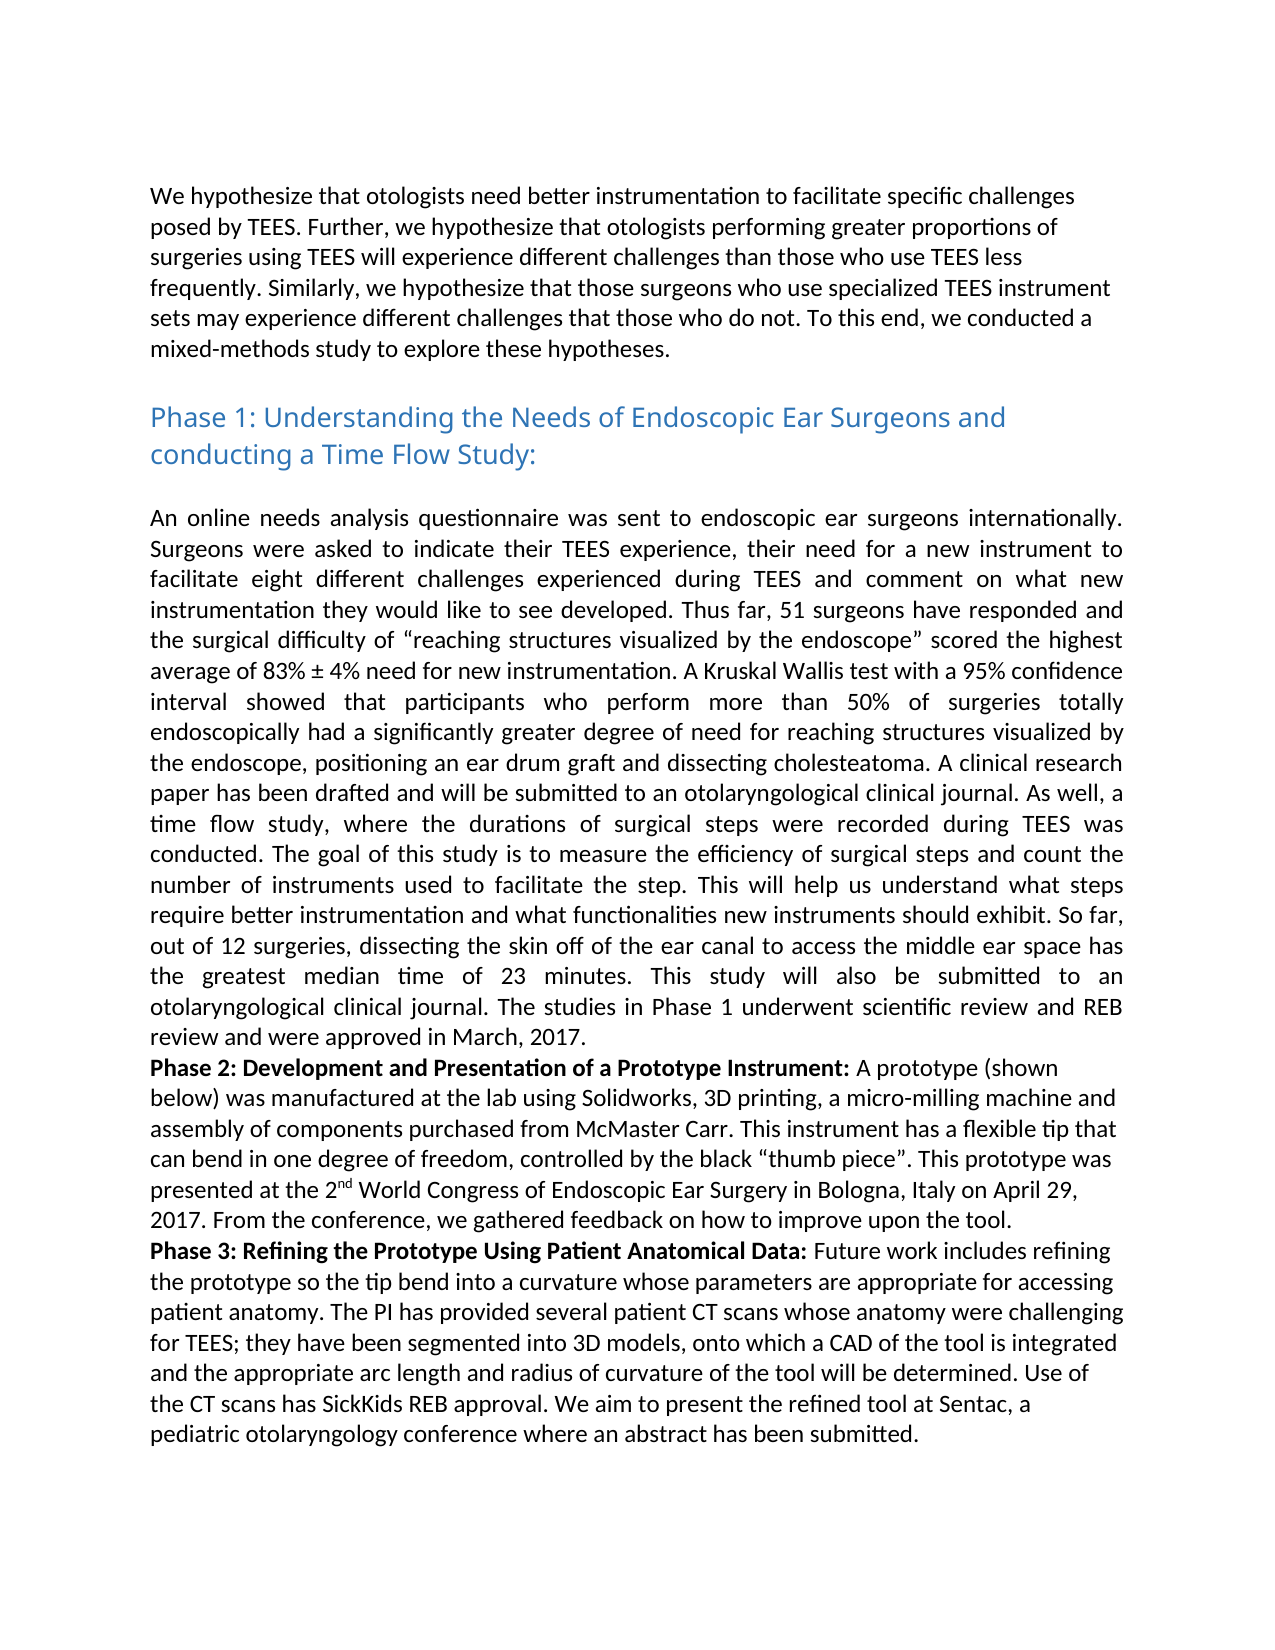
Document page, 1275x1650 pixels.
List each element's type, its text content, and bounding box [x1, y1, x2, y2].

subtitle Phase 1: Understanding the Needs of Endoscopic Ear Surgeons and conducting a Time Flow Study: [150, 398, 1125, 472]
text An online needs analysis questionnaire was sent to endoscopic ear surgeons internationally. Surgeons were asked to indicate their TEES experience, their need for a new instrument to facilitate eight different challenges experienced during TEES and comment on what new instrumentation they would like to see developed. Thus far, 51 surgeons have responded and the surgical difficulty of “reaching structures visualized by the endoscope” scored the highest average of 83% ± 4% need for new instrumentation. A Kruskal Wallis test with a 95% confidence interval showed that participants who perform more than 50% of surgeries totally endoscopically had a significantly greater degree of need for reaching structures visualized by the endoscope, positioning an ear drum graft and dissecting cholesteatoma. A clinical research paper has been drafted and will be submitted to an otolaryngological clinical journal. As well, a time flow study, where the durations of surgical steps were recorded during TEES was conducted. The goal of this study is to measure the efficiency of surgical steps and count the number of instruments used to facilitate the step. This will help us understand what steps require better instrumentation and what functionalities new instruments should exhibit. So far, out of 12 surgeries, dissecting the skin off of the ear canal to access the middle ear space has the greatest median time of 23 minutes. This study will also be submitted to an otolaryngological clinical journal. The studies in Phase 1 underwent scientific review and REB review and were approved in March, 2017. [150, 503, 1125, 1052]
text Phase 3: Refining the Prototype Using Patient Anatomical Data: Future work includes refining the prototype so the tip bend into a curvature whose parameters are appropriate for accessing patient anatomy. The PI has provided several patient CT scans whose anatomy were challenging for TEES; they have been segmented into 3D models, onto which a CAD of the tool is integrated and the appropriate arc length and radius of curvature of the tool will be determined. Use of the CT scans has SickKids REB approval. We aim to present the refined tool at Sentac, a pediatric otolaryngology conference where an abstract has been submitted. [150, 1235, 1125, 1449]
text Phase 2: Development and Presentation of a Prototype Instrument: A prototype (shown below) was manufactured at the lab using Solidworks, 3D printing, a micro-milling machine and assembly of components purchased from McMaster Carr. This instrument has a flexible tip that can bend in one degree of freedom, controlled by the black “thumb piece”. This prototype was presented at the 2nd World Congress of Endoscopic Ear Surgery in Bologna, Italy on April 29, 2017. From the conference, we gathered feedback on how to improve upon the tool. [150, 1052, 1125, 1235]
text We hypothesize that otologists need better instrumentation to facilitate specific challenges posed by TEES. Further, we hypothesize that otologists performing greater proportions of surgeries using TEES will experience different challenges than those who use TEES less frequently. Similarly, we hypothesize that those surgeons who use specialized TEES instrument sets may experience different challenges that those who do not. To this end, we conducted a mixed-methods study to explore these hypotheses. [150, 181, 1125, 364]
